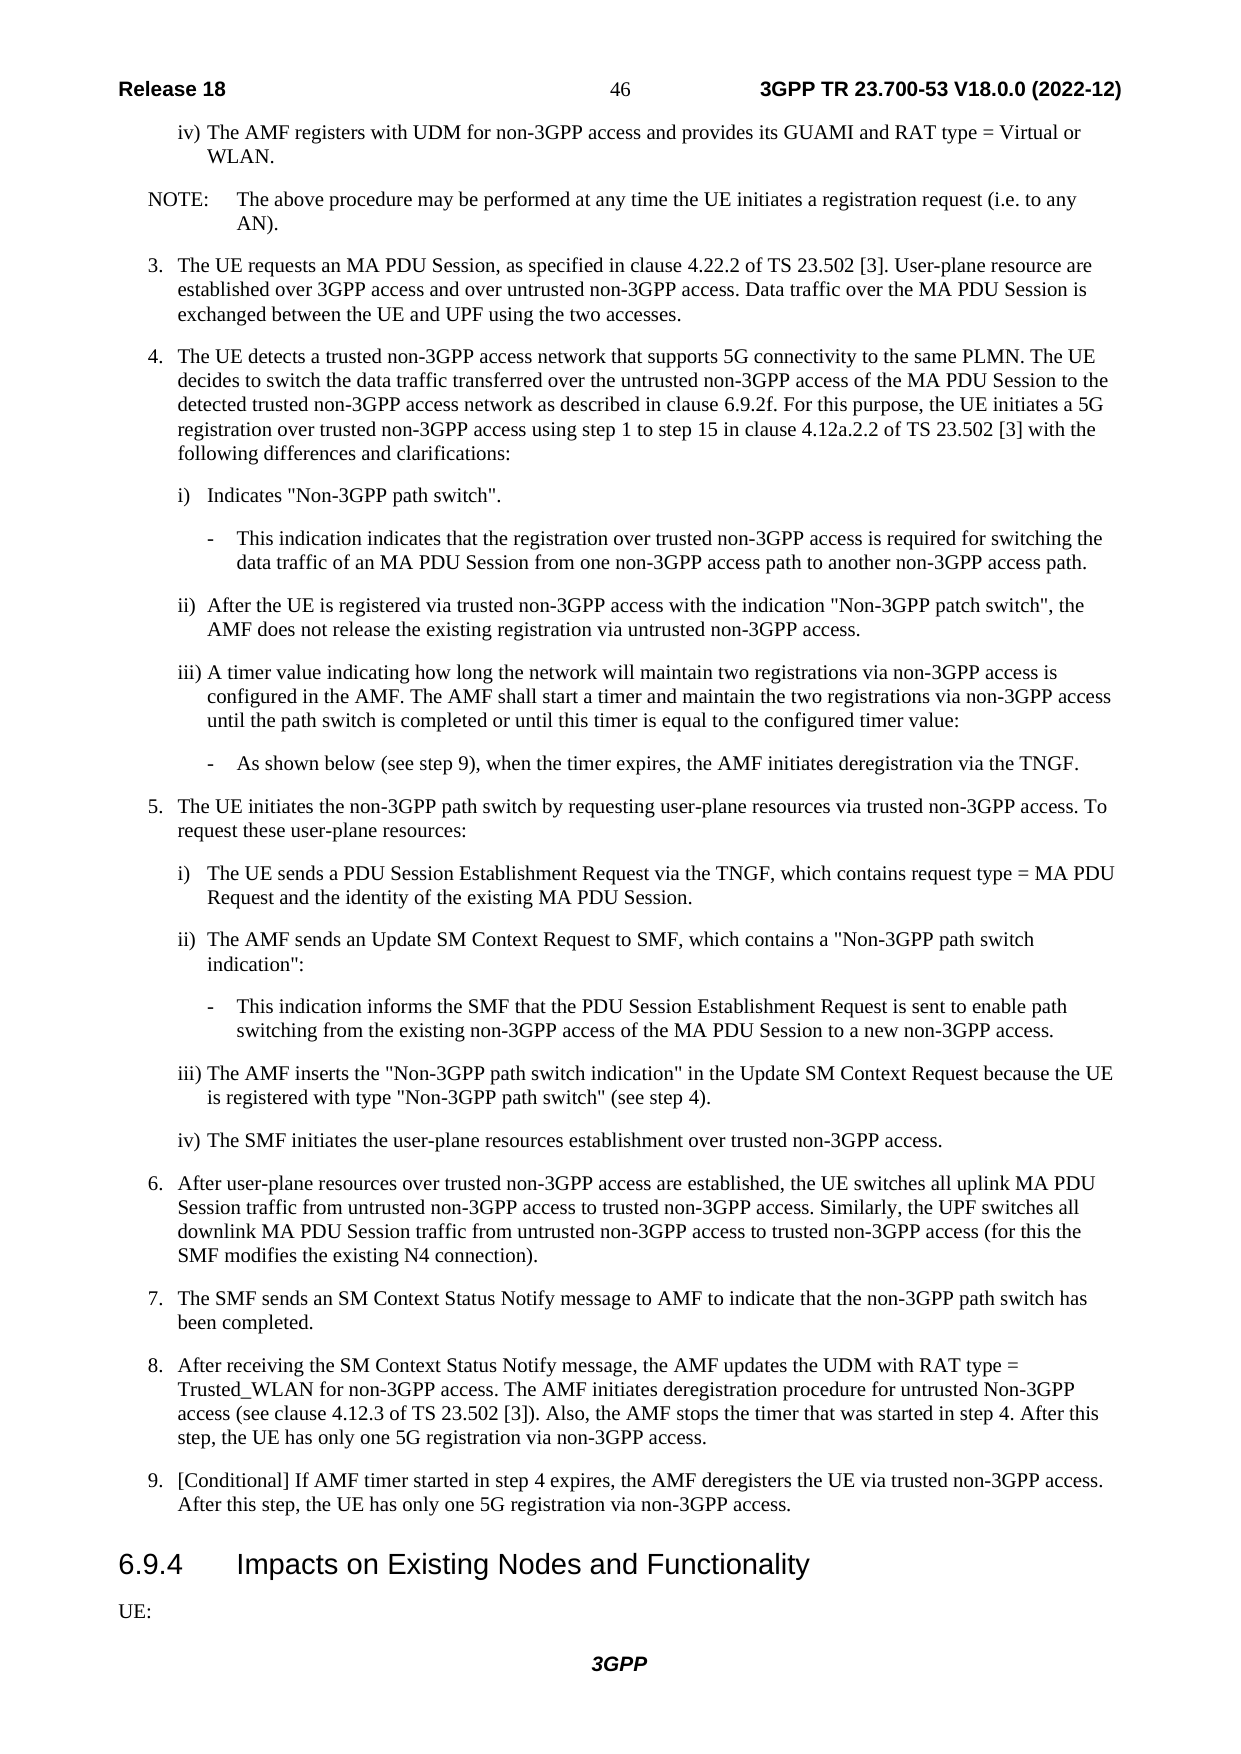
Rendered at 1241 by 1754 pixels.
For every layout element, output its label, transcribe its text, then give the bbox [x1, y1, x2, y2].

text ii) The AMF sends an Update SM Context Request to SMF, which contains a "Non-3GPP path switch indication": [177, 927, 1122, 976]
text i) The UE sends a PDU Session Establishment Request via the TNGF, which contains request type = MA PDU Request and the identity of the existing MA PDU Session. [177, 861, 1122, 909]
text - This indication informs the SMF that the PDU Session Establishment Request is sent to enable path switching from the existing non-3GPP access of the MA PDU Session to a new non-3GPP access. [207, 994, 1122, 1042]
text iii) A timer value indicating how long the network will maintain two registrations via non-3GPP access is configured in the AMF. The AMF shall start a timer and maintain the two registrations via non-3GPP access until the path switch is completed or until this timer is equal to the configured timer value: [177, 660, 1122, 732]
text UE: [118, 1599, 1122, 1623]
text iv) The AMF registers with UDM for non-3GPP access and provides its GUAMI and RAT type = Virtual or WLAN. [177, 119, 1122, 168]
text 4. The UE detects a trusted non-3GPP access network that supports 5G connectivity to the same PLMN. The UE decides to switch the data traffic transferred over the untrusted non-3GPP access of the MA PDU Session to the detected trusted non-3GPP access network as described in clause 6.9.2f. For this purpose, the UE initiates a 5G registration over trusted non-3GPP access using step 1 to step 15 in clause 4.12a.2.2 of TS 23.502 [3] with the following differences and clarifications: [148, 344, 1122, 464]
text 8. After receiving the SM Context Status Notify message, the AMF updates the UDM with RAT type = Trusted_WLAN for non-3GPP access. The AMF initiates deregistration procedure for untrusted Non-3GPP access (see clause 4.12.3 of TS 23.502 [3]). Also, the AMF stops the timer that was started in step 4. After this step, the UE has only one 5G registration via non-3GPP access. [148, 1353, 1122, 1449]
text NOTE: The above procedure may be performed at any time the UE initiates a registration request (i.e. to any AN). [148, 186, 1122, 234]
text ii) After the UE is registered via trusted non-3GPP access with the indication "Non-3GPP patch switch", the AMF does not release the existing registration via untrusted non-3GPP access. [177, 593, 1122, 641]
text 5. The UE initiates the non-3GPP path switch by requesting user-plane resources via trusted non-3GPP access. To request these user-plane resources: [148, 794, 1122, 842]
text - This indication indicates that the registration over trusted non-3GPP access is required for switching the data traffic of an MA PDU Session from one non-3GPP access path to another non-3GPP access path. [207, 526, 1122, 574]
text 3. The UE requests an MA PDU Session, as specified in clause 4.22.2 of TS 23.502 [3]. User-plane resource are established over 3GPP access and over untrusted non-3GPP access. Data traffic over the MA PDU Session is exchanged between the UE and UPF using the two accesses. [148, 253, 1122, 326]
text i) Indicates "Non-3GPP path switch". [177, 483, 1122, 507]
text 9. [Conditional] If AMF timer started in step 4 expires, the AMF deregisters the UE via trusted non-3GPP access. After this step, the UE has only one 5G registration via non-3GPP access. [148, 1468, 1122, 1516]
text 6. After user-plane resources over trusted non-3GPP access are established, the UE switches all uplink MA PDU Session traffic from untrusted non-3GPP access to trusted non-3GPP access. Similarly, the UPF switches all downlink MA PDU Session traffic from untrusted non-3GPP access to trusted non-3GPP access (for this the SMF modifies the existing N4 connection). [148, 1171, 1122, 1267]
subtitle 6.9.4 Impacts on Existing Nodes and Functionality [118, 1547, 1122, 1581]
text iii) The AMF inserts the "Non-3GPP path switch indication" in the Update SM Context Request because the UE is registered with type "Non-3GPP path switch" (see step 4). [177, 1061, 1122, 1109]
text - As shown below (see step 9), when the timer expires, the AMF initiates deregistration via the TNGF. [207, 751, 1122, 775]
text iv) The SMF initiates the user-plane resources establishment over trusted non-3GPP access. [177, 1128, 1122, 1152]
text 7. The SMF sends an SM Context Status Notify message to AMF to indicate that the non-3GPP path switch has been completed. [148, 1286, 1122, 1334]
